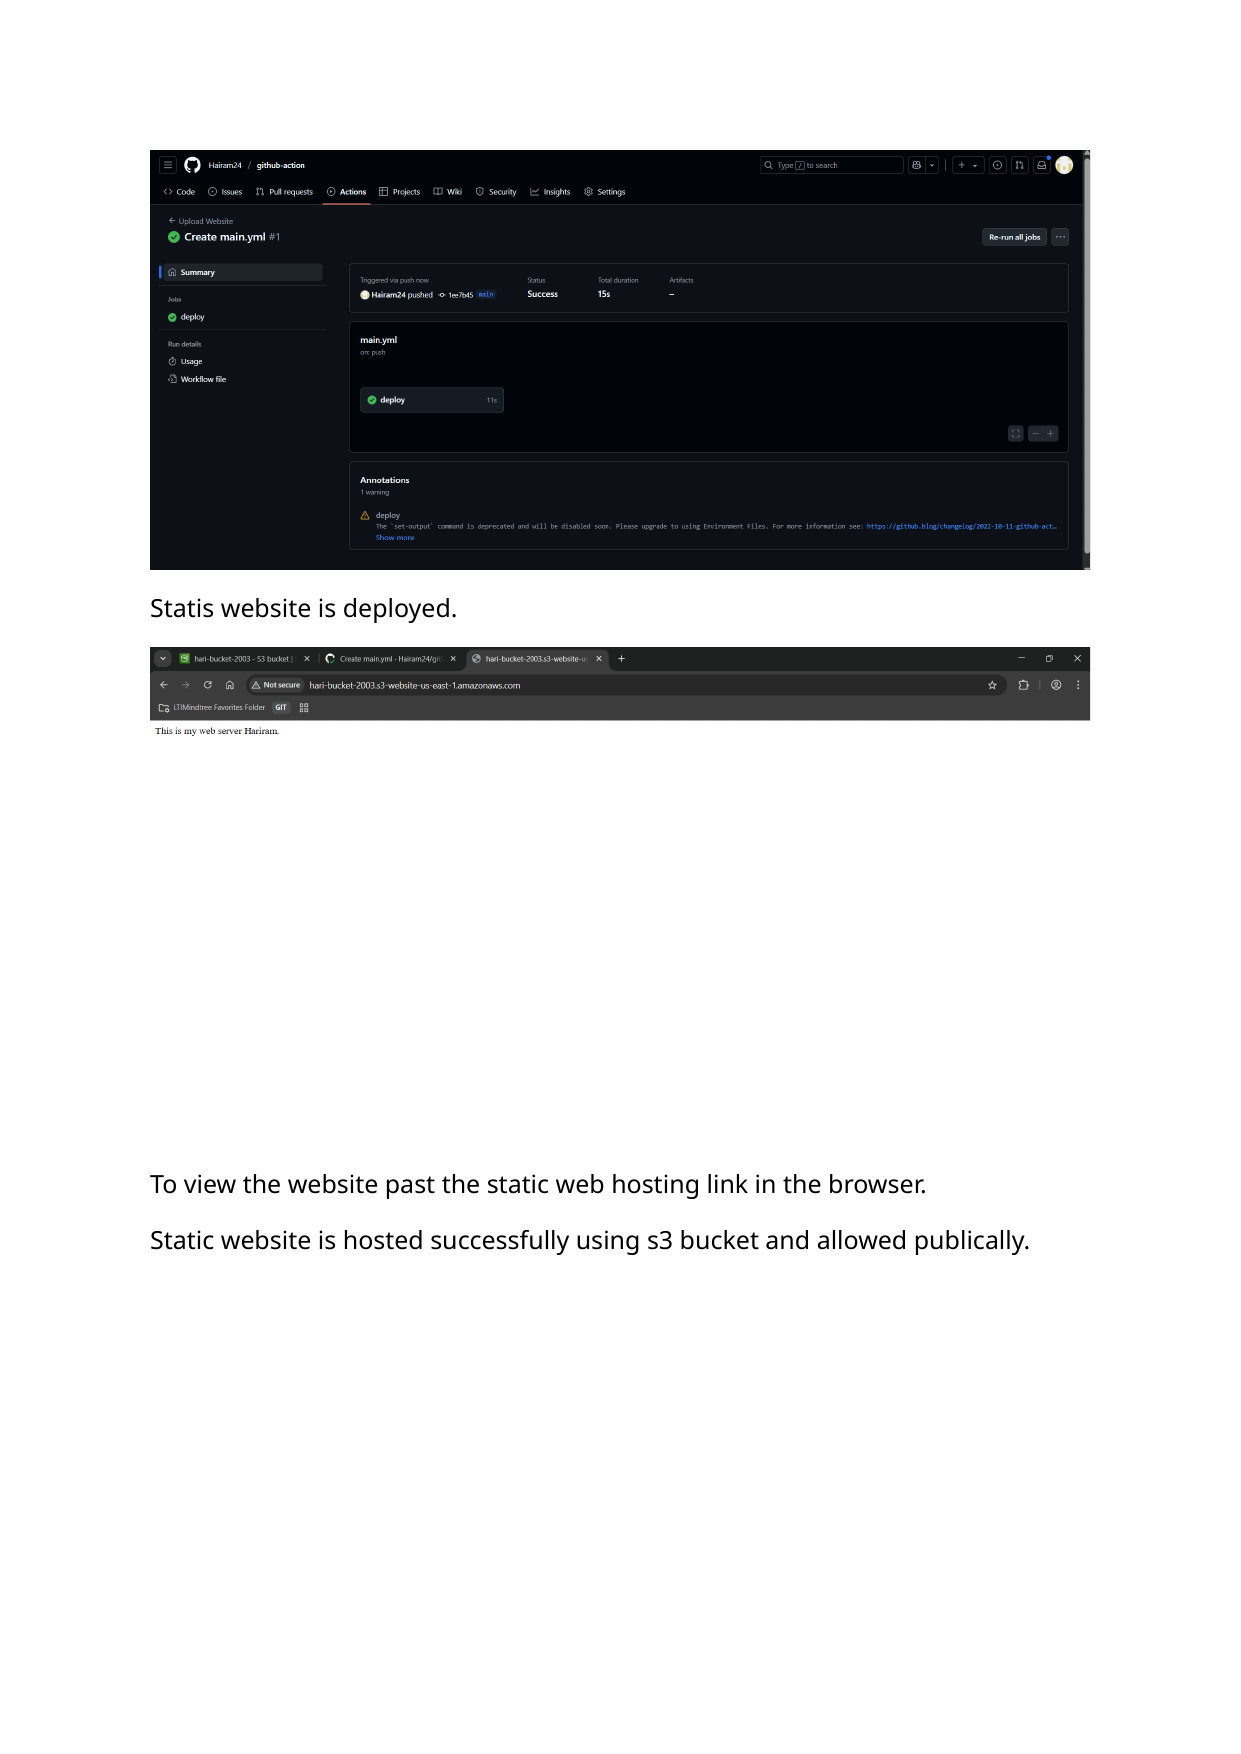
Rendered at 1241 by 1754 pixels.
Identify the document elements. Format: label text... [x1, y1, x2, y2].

text Static website is hosted successfully using s3 bucket and allowed publically. [150, 1222, 1090, 1256]
text To view the website past the static web hosting link in the browser. [150, 1167, 1090, 1201]
text Statis website is deployed. [150, 591, 1090, 625]
picture [150, 150, 1091, 570]
picture [150, 647, 1091, 1145]
